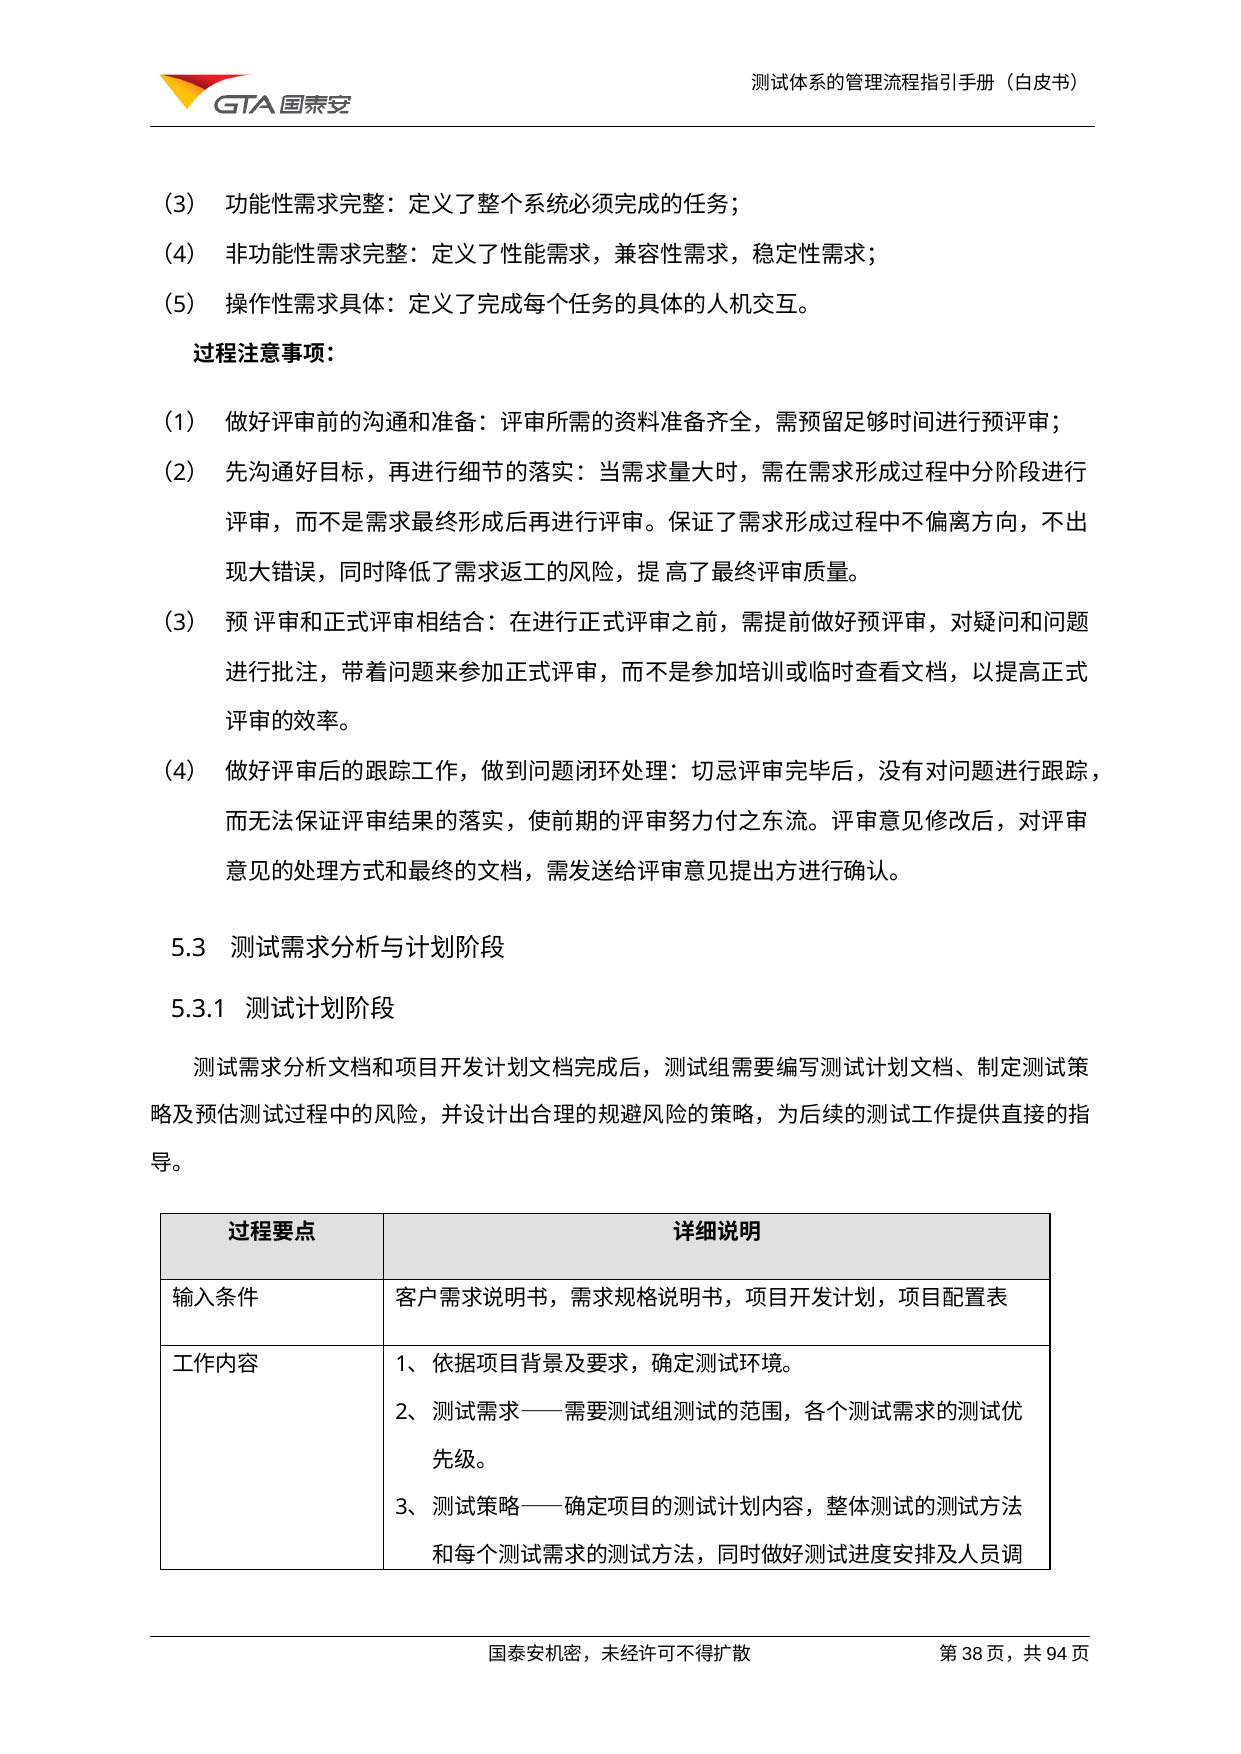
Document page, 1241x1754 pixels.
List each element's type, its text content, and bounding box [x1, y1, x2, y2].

subtitle 测试需求分析与计划阶段 [171, 927, 1090, 964]
subtitle 测试计划阶段 [171, 989, 1090, 1025]
list 先沟通好目标，再进行细节的落实：当需求量大时，需在需求形成过程中分阶段进行评审，而不是需求最终形成后再进行评审。保证了需求形成过程中不偏离方向，不出现大错误，同时降低了需求返工的风险，提 高了最终评审质量。 [150, 454, 1090, 587]
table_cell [384, 1346, 1049, 1568]
table_cell 工作内容 [161, 1346, 383, 1568]
table_cell 客户需求说明书，需求规格说明书，项目开发计划，项目配置表 [384, 1280, 1049, 1345]
list 非功能性需求完整：定义了性能需求，兼容性需求，稳定性需求； [150, 236, 1090, 269]
picture [156, 67, 359, 119]
list 操作性需求具体：定义了完成每个任务的具体的人机交互。 [150, 286, 1090, 319]
list 预 评审和正式评审相结合：在进行正式评审之前，需提前做好预评审，对疑问和问题进行批注，带着问题来参加正式评审，而不是参加培训或临时查看文档，以提高正式评审的效率。 [150, 603, 1090, 736]
text 测试需求分析文档和项目开发计划文档完成后，测试组需要编写测试计划文档、制定测试策略及预估测试过程中的风险，并设计出合理的规避风险的策略，为后续的测试工作提供直接的指导。 [150, 1050, 1090, 1177]
table_header 详细说明 [384, 1214, 1049, 1279]
list 做好评审前的沟通和准备：评审所需的资料准备齐全，需预留足够时间进行预评审； [150, 404, 1090, 437]
list 做好评审后的跟踪工作，做到问题闭环处理：切忌评审完毕后，没有对问题进行跟踪，而无法保证评审结果的落实，使前期的评审努力付之东流。评审意见修改后，对评审意见的处理方式和最终的文档，需发送给评审意见提出方进行确认。 [150, 753, 1090, 886]
table_cell 输入条件 [161, 1280, 383, 1345]
text 过程注意事项： [150, 336, 1090, 367]
list 功能性需求完整：定义了整个系统必须完成的任务； [150, 186, 1090, 219]
table_header 过程要点 [161, 1214, 383, 1279]
